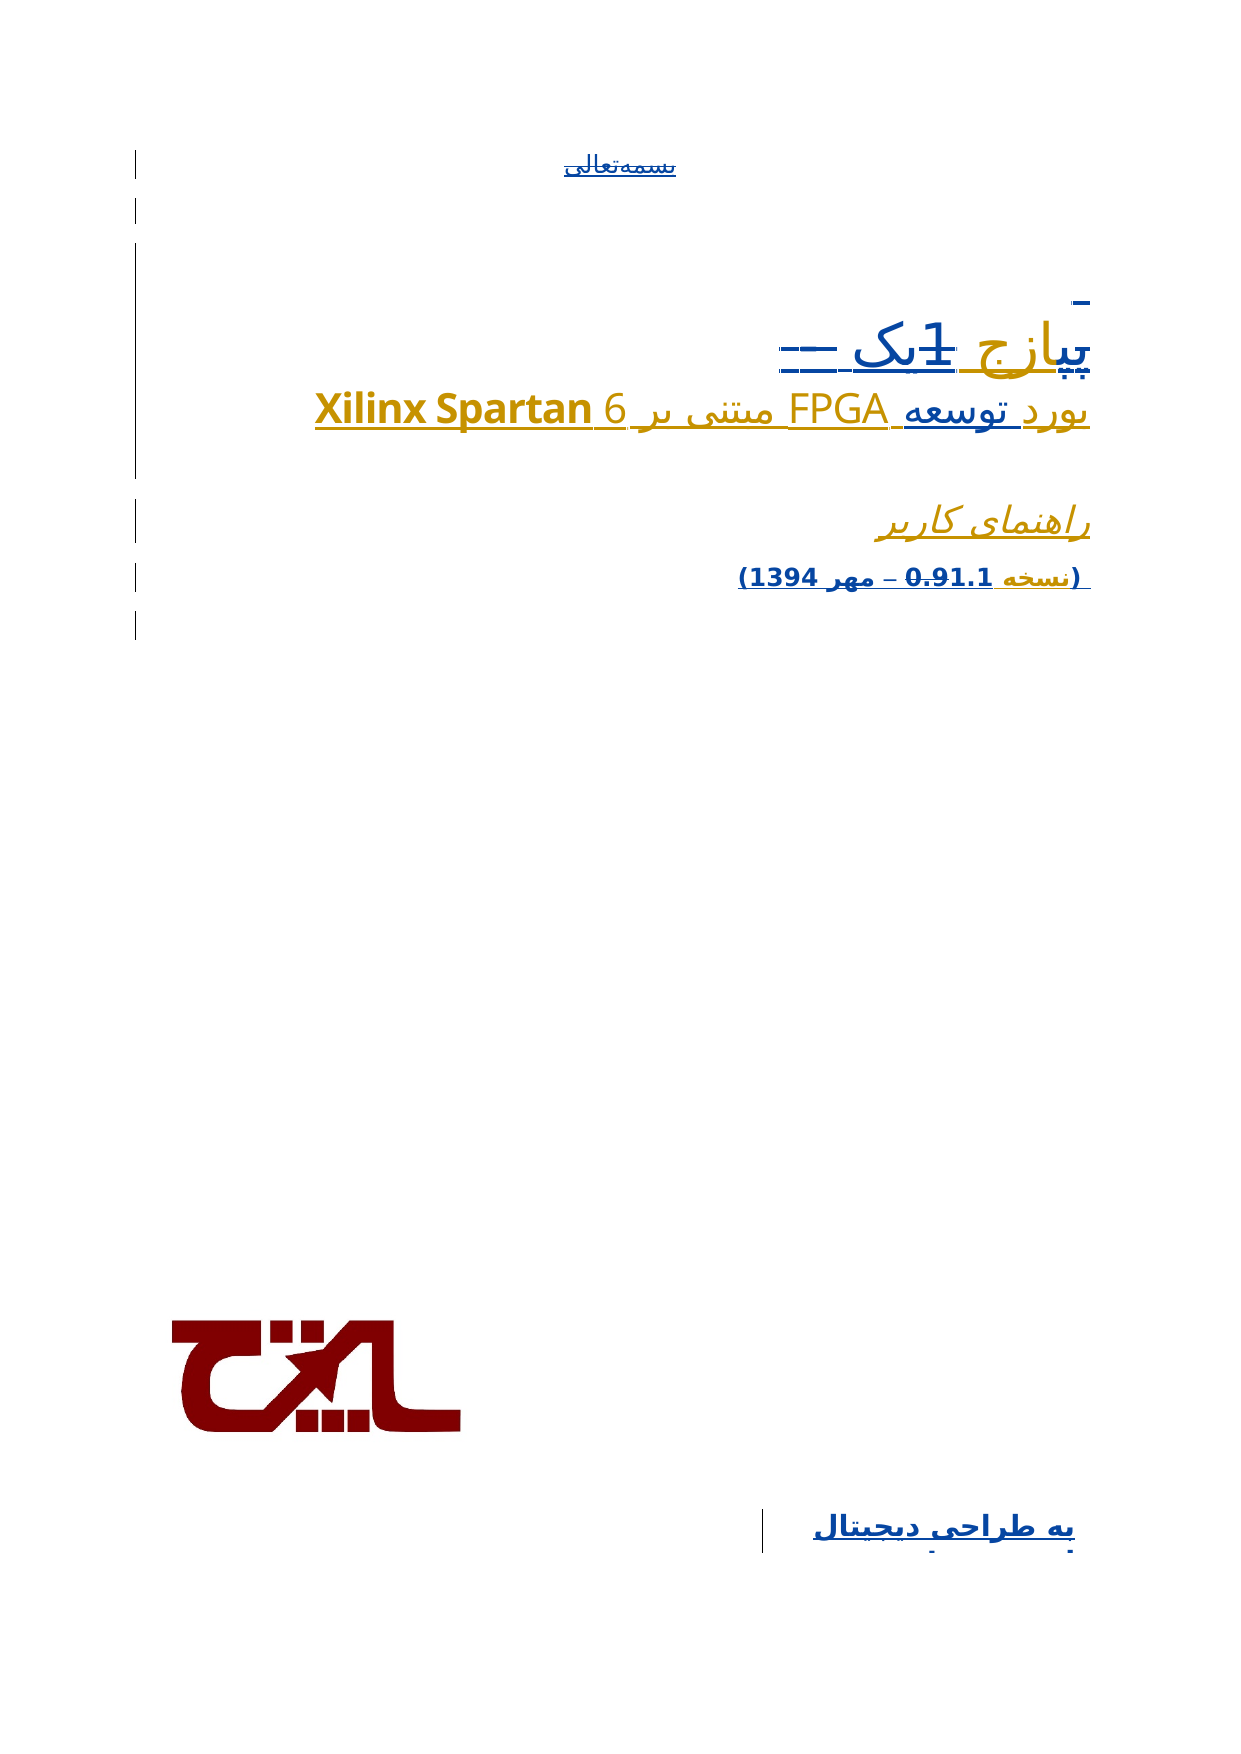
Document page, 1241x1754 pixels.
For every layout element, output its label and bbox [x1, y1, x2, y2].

picture [150, 1299, 482, 1454]
